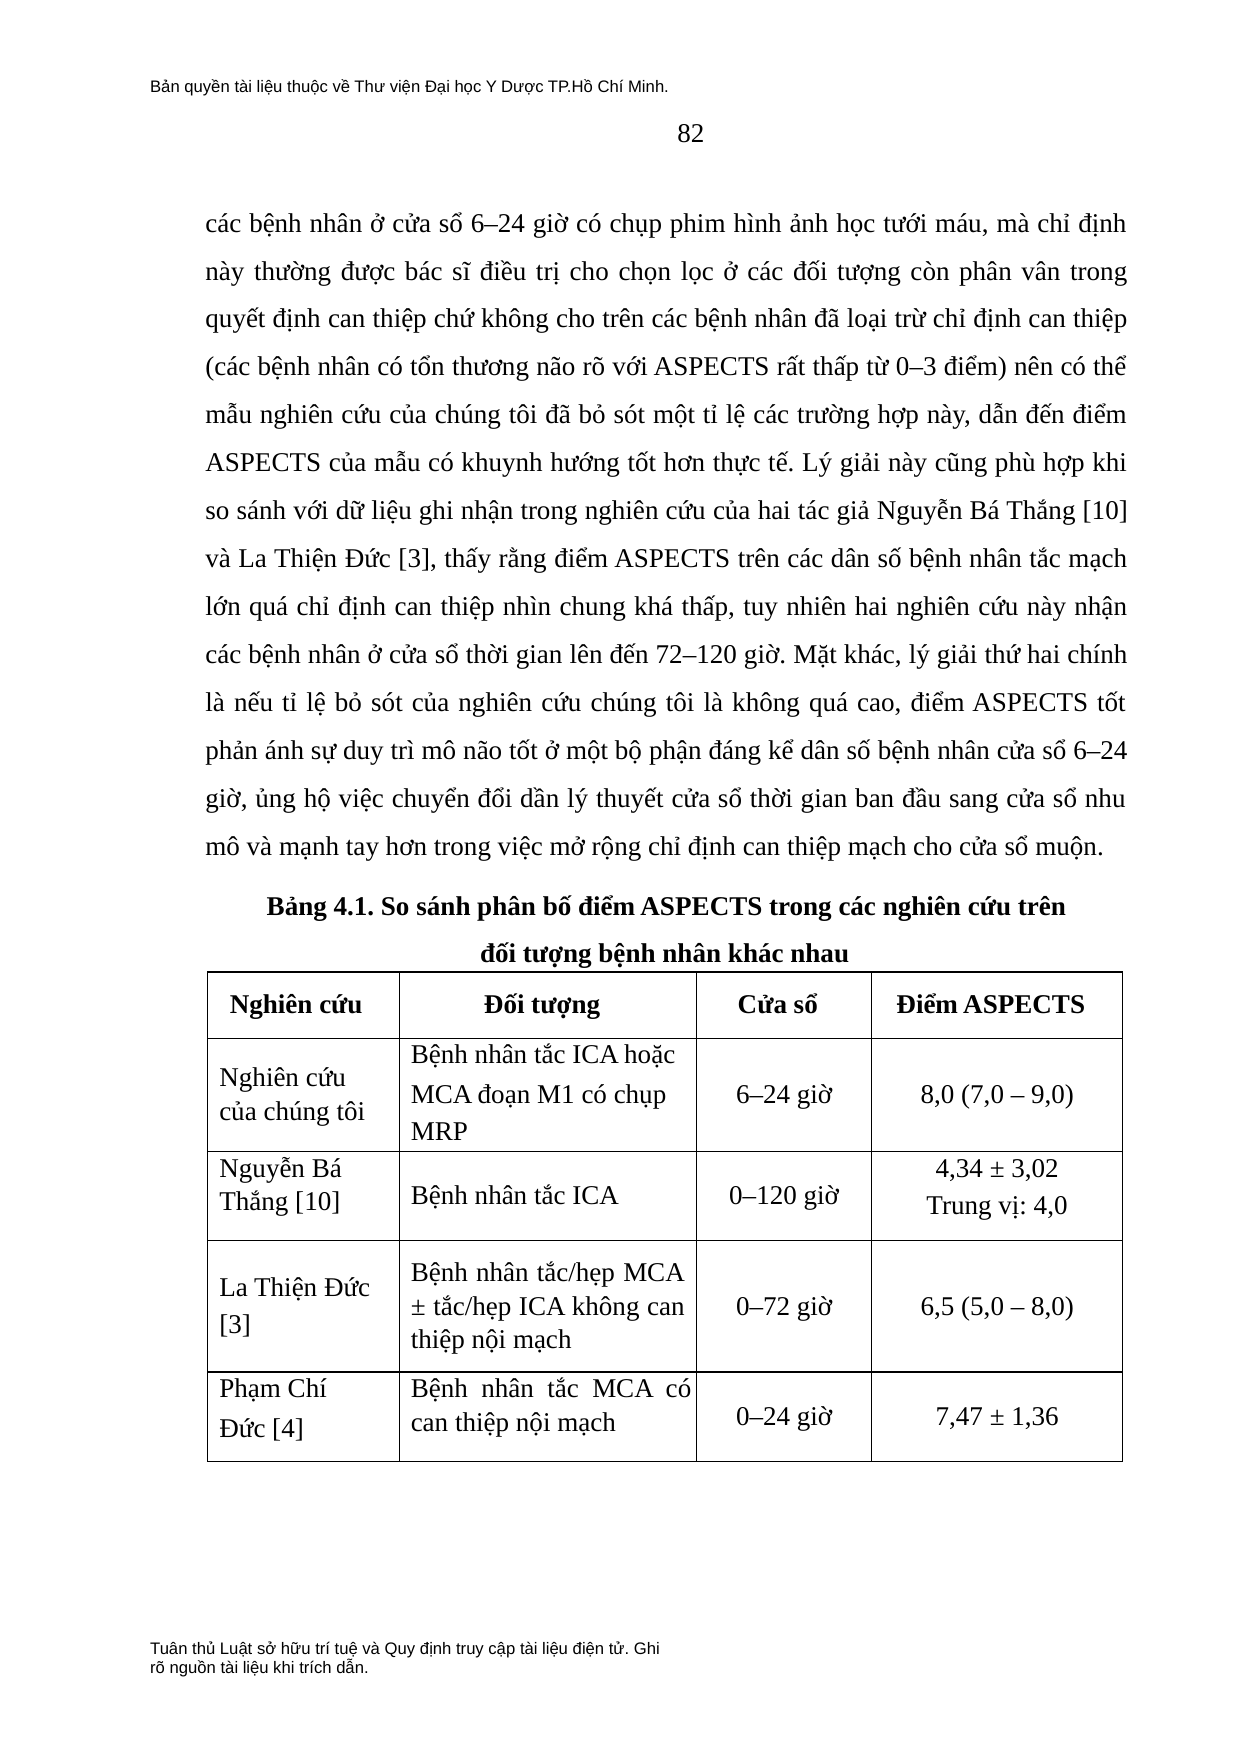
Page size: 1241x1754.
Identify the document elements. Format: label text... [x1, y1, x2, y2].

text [205, 207, 1128, 861]
table_cell Bệnh nhân tắc ICA hoặc MCA đoạn M1 có chụp MRP [400, 1039, 696, 1151]
table_cell Nghiên cứu của chúng tôi [208, 1039, 399, 1151]
text Bảng 4.1. So sánh phân bố điểm ASPECTS trong các nghiên cứu trên [207, 890, 1066, 921]
table_header Điểm ASPECTS [872, 973, 1122, 1037]
table_cell 0–24 giờ [697, 1373, 871, 1461]
table_cell 6–24 giờ [697, 1039, 871, 1151]
table_cell 7,47 ± 1,36 [872, 1373, 1122, 1461]
table_cell Bệnh nhân tắc MCA có can thiệp nội mạch [400, 1373, 696, 1461]
table_cell Nguyễn Bá Thắng [10] [208, 1152, 399, 1240]
table_cell Phạm Chí Đức [4] [208, 1373, 399, 1461]
table_cell 0–120 giờ [697, 1152, 871, 1240]
table_cell La Thiện Đức [3] [208, 1241, 399, 1371]
table_cell Bệnh nhân tắc ICA [400, 1152, 696, 1240]
table_cell Bệnh nhân tắc/hẹp MCA ± tắc/hẹp ICA không can thiệp nội mạch [400, 1241, 696, 1371]
table_cell 6,5 (5,0 – 8,0) [872, 1241, 1122, 1371]
table_cell 0–72 giờ [697, 1241, 871, 1371]
table_header Nghiên cứu [208, 973, 399, 1037]
text đối tượng bệnh nhân khác nhau [236, 938, 1093, 969]
table_header Đối tượng [400, 973, 696, 1037]
table_cell 8,0 (7,0 – 9,0) [872, 1039, 1122, 1151]
table_header Cửa sổ [697, 973, 871, 1037]
table_cell 4,34 ± 3,02 Trung vị: 4,0 [872, 1152, 1122, 1240]
